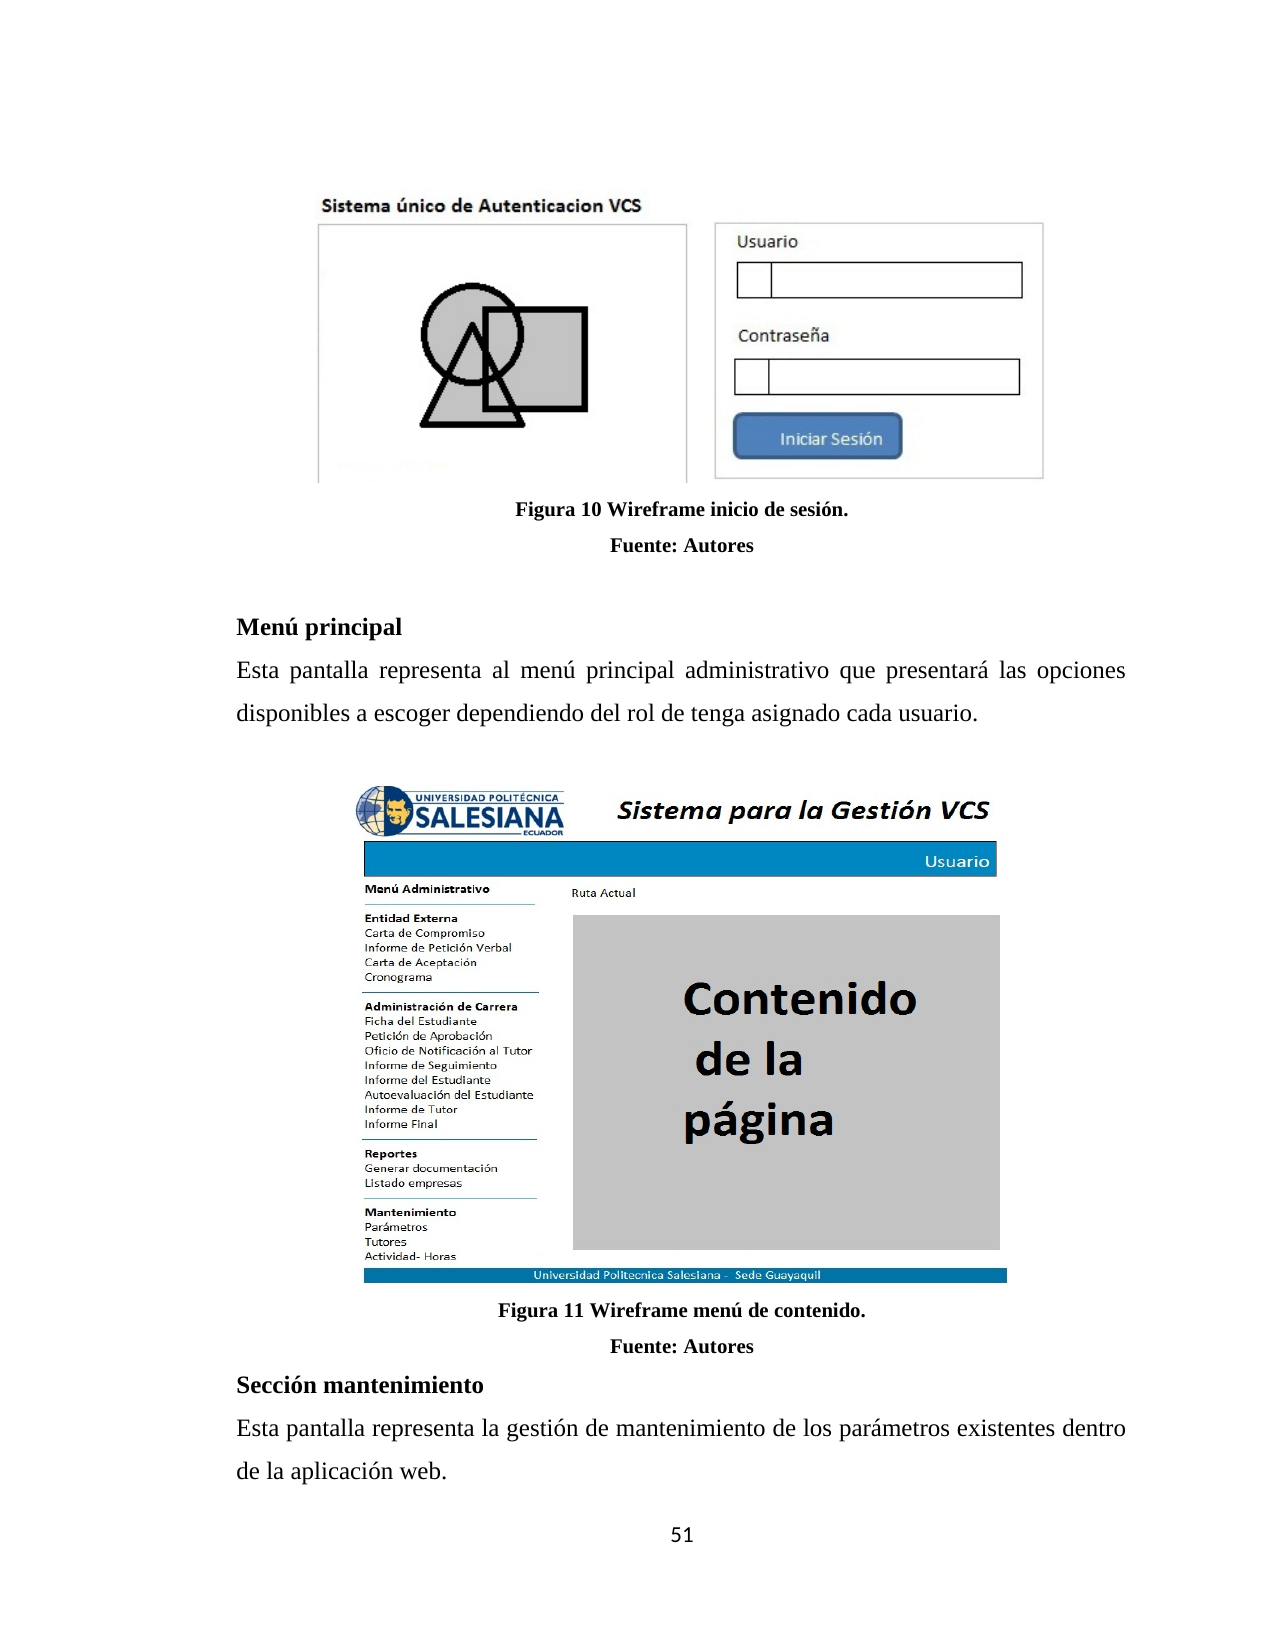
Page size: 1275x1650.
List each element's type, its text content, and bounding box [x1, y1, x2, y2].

text Fuente: Autores [236, 533, 1127, 557]
text Figura 11 Wireframe menú de contenido. [236, 1298, 1127, 1322]
text Figura 10 Wireframe inicio de sesión. [236, 497, 1127, 521]
text Fuente: Autores [236, 1334, 1127, 1358]
text Sección mantenimiento [236, 1370, 1127, 1399]
text Esta pantalla representa la gestión de mantenimiento de los parámetros existentes dentro de la aplicación web. [236, 1413, 1127, 1485]
text Menú principal [236, 612, 1127, 641]
picture [314, 190, 1049, 483]
text Esta pantalla representa al menú principal administrativo que presentará las opciones disponibles a escoger dependiendo del rol de tenga asignado cada usuario. [236, 655, 1127, 727]
picture [355, 784, 1009, 1285]
